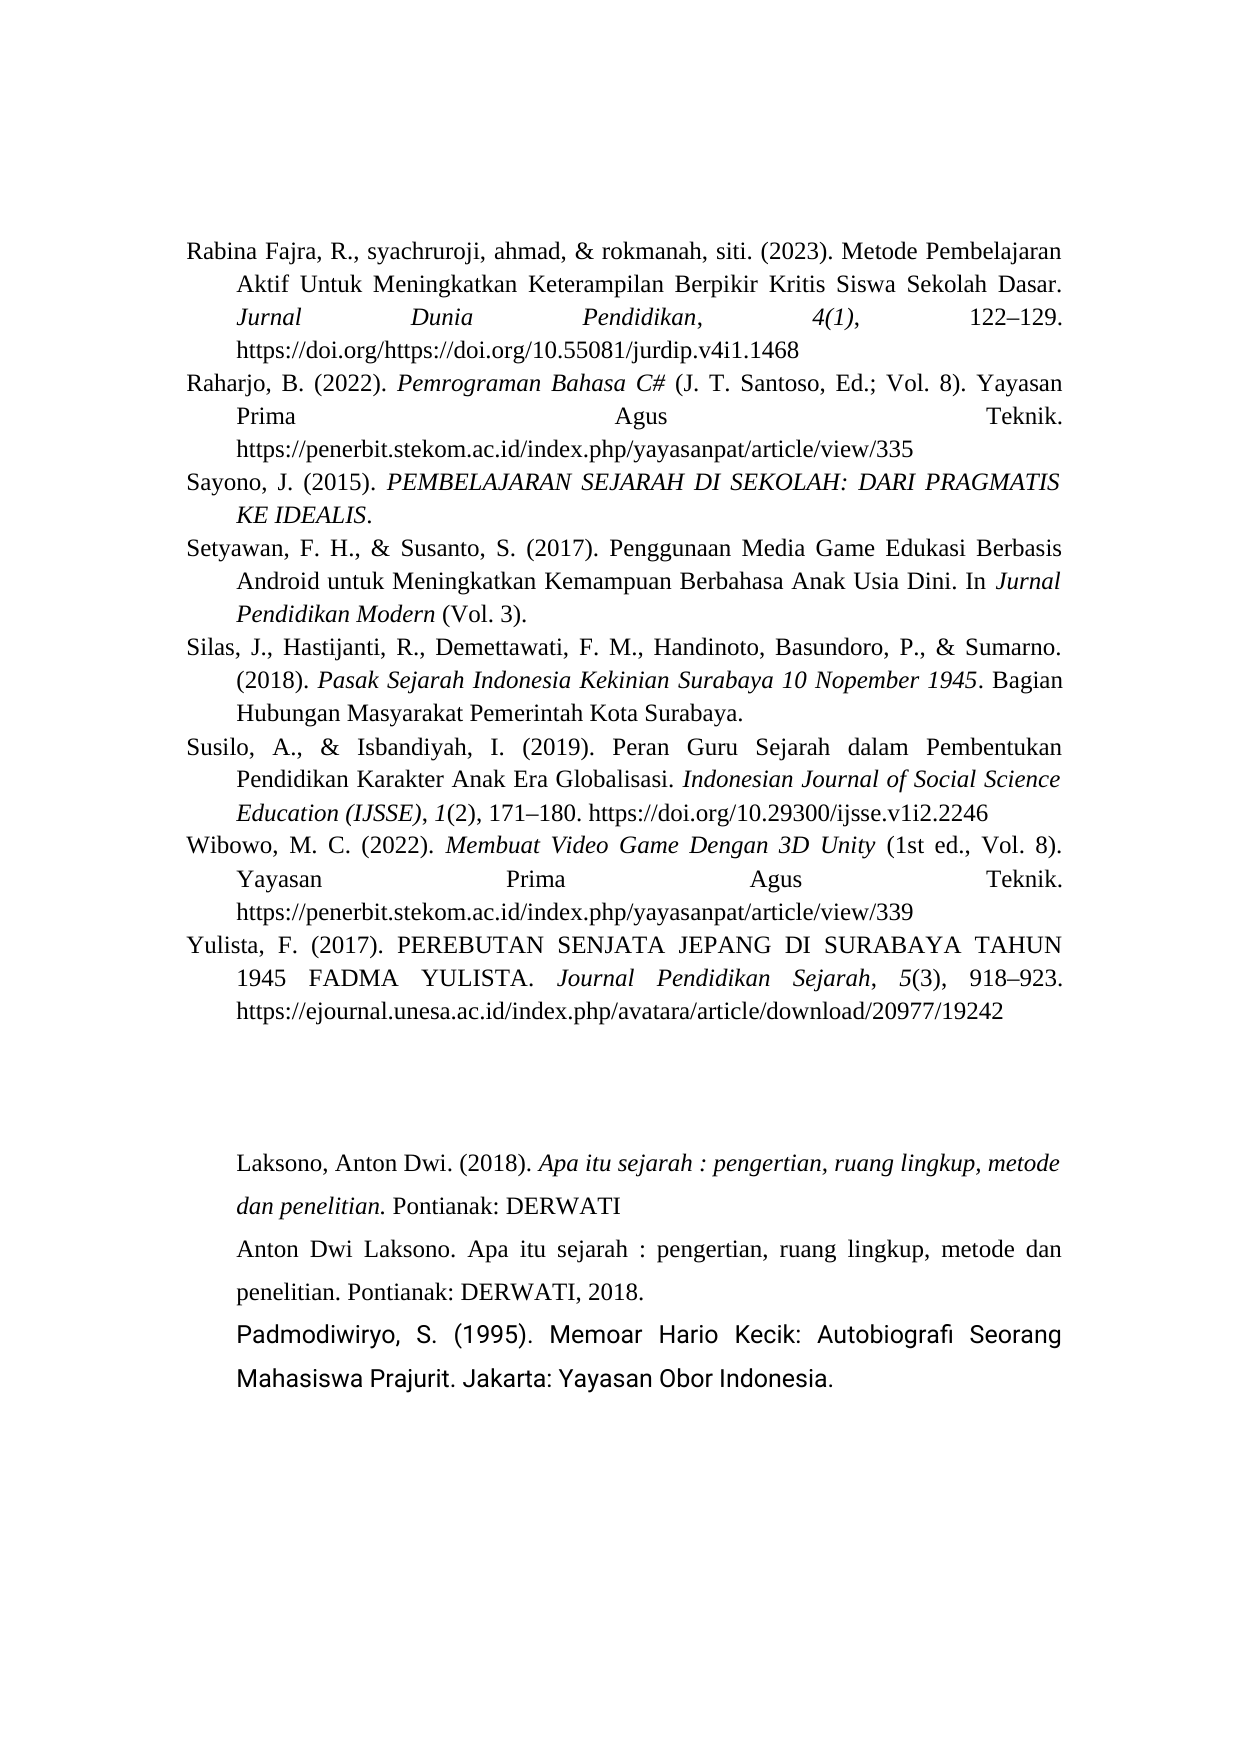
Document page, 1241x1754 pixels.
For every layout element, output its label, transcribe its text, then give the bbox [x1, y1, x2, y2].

text Laksono, Anton Dwi. (2018). Apa itu sejarah : pengertian, ruang lingkup, metode dan penelitian. Pontianak: DERWATI [236, 1062, 1063, 1220]
text Padmodiwiryo, S. (1995). Memoar Hario Kecik: Autobiografi Seorang Mahasiswa Prajurit. Jakarta: Yayasan Obor Indonesia. [236, 1321, 1063, 1394]
text Anton Dwi Laksono. Apa itu sejarah : pengertian, ruang lingkup, metode dan penelitian. Pontianak: DERWATI, 2018. [236, 1234, 1063, 1306]
